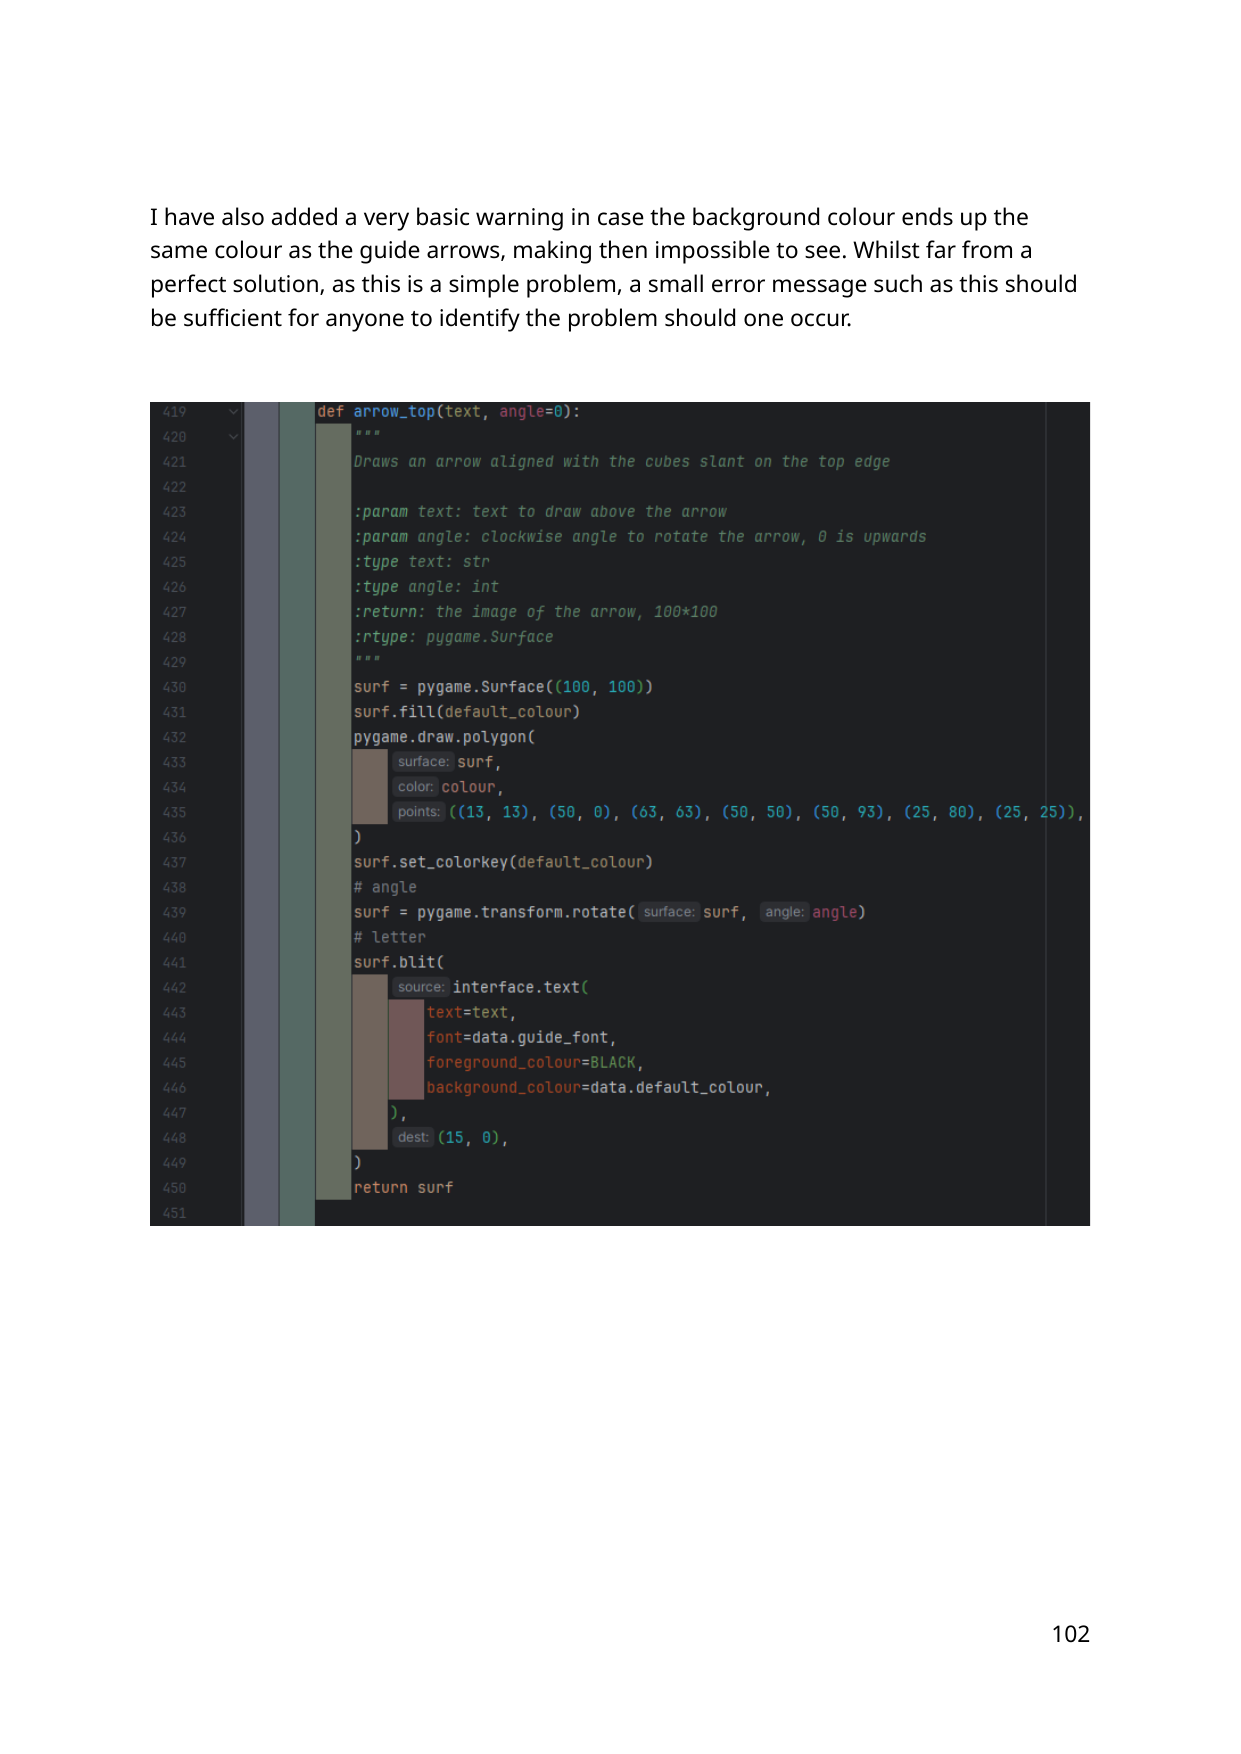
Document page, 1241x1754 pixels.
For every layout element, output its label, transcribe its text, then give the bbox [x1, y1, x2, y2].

picture [150, 402, 1091, 1226]
text I have also added a very basic warning in case the background colour ends up the same colour as the guide arrows, making then impossible to see. Whilst far from a perfect solution, as this is a simple problem, a small error message such as this should be sufficient for anyone to identify the problem should one occur. [150, 200, 1090, 333]
